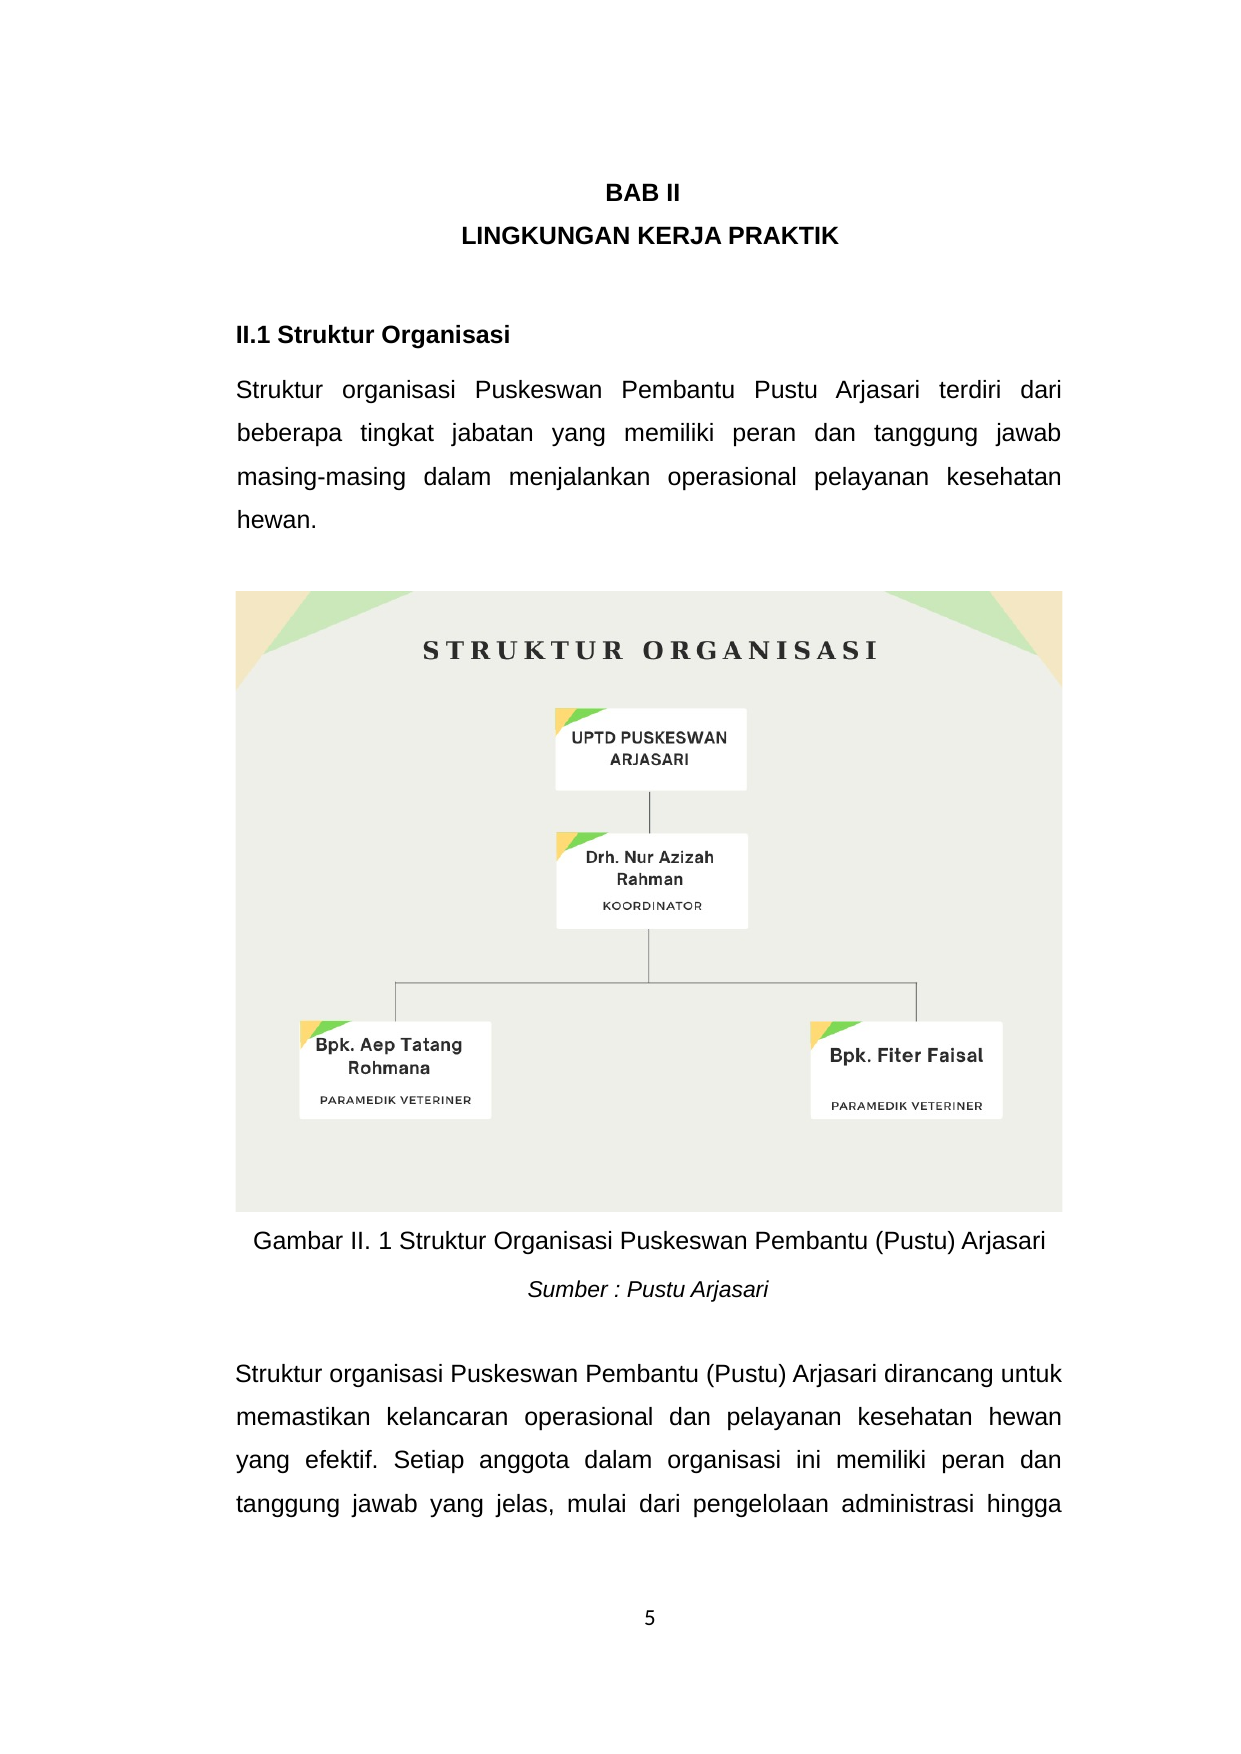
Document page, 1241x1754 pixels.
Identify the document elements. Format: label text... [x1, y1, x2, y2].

text Struktur organisasi Puskeswan Pembantu Pustu Arjasari terdiri dari beberapa tingkat jabatan yang memiliki peran dan tanggung jawab masing-masing dalam menjalankan operasional pelayanan kesehatan hewan. [236, 375, 1063, 533]
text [235, 1359, 1063, 1517]
subtitle BAB II LINGKUNGAN KERJA PRAKTIK [296, 178, 1003, 250]
subtitle II.1 Struktur Organisasi [236, 320, 854, 349]
text Sumber : Pustu Arjasari [235, 1276, 1063, 1302]
picture [235, 591, 1063, 1212]
text Gambar II. 1 Struktur Organisasi Puskeswan Pembantu (Pustu) Arjasari [236, 1226, 1063, 1255]
